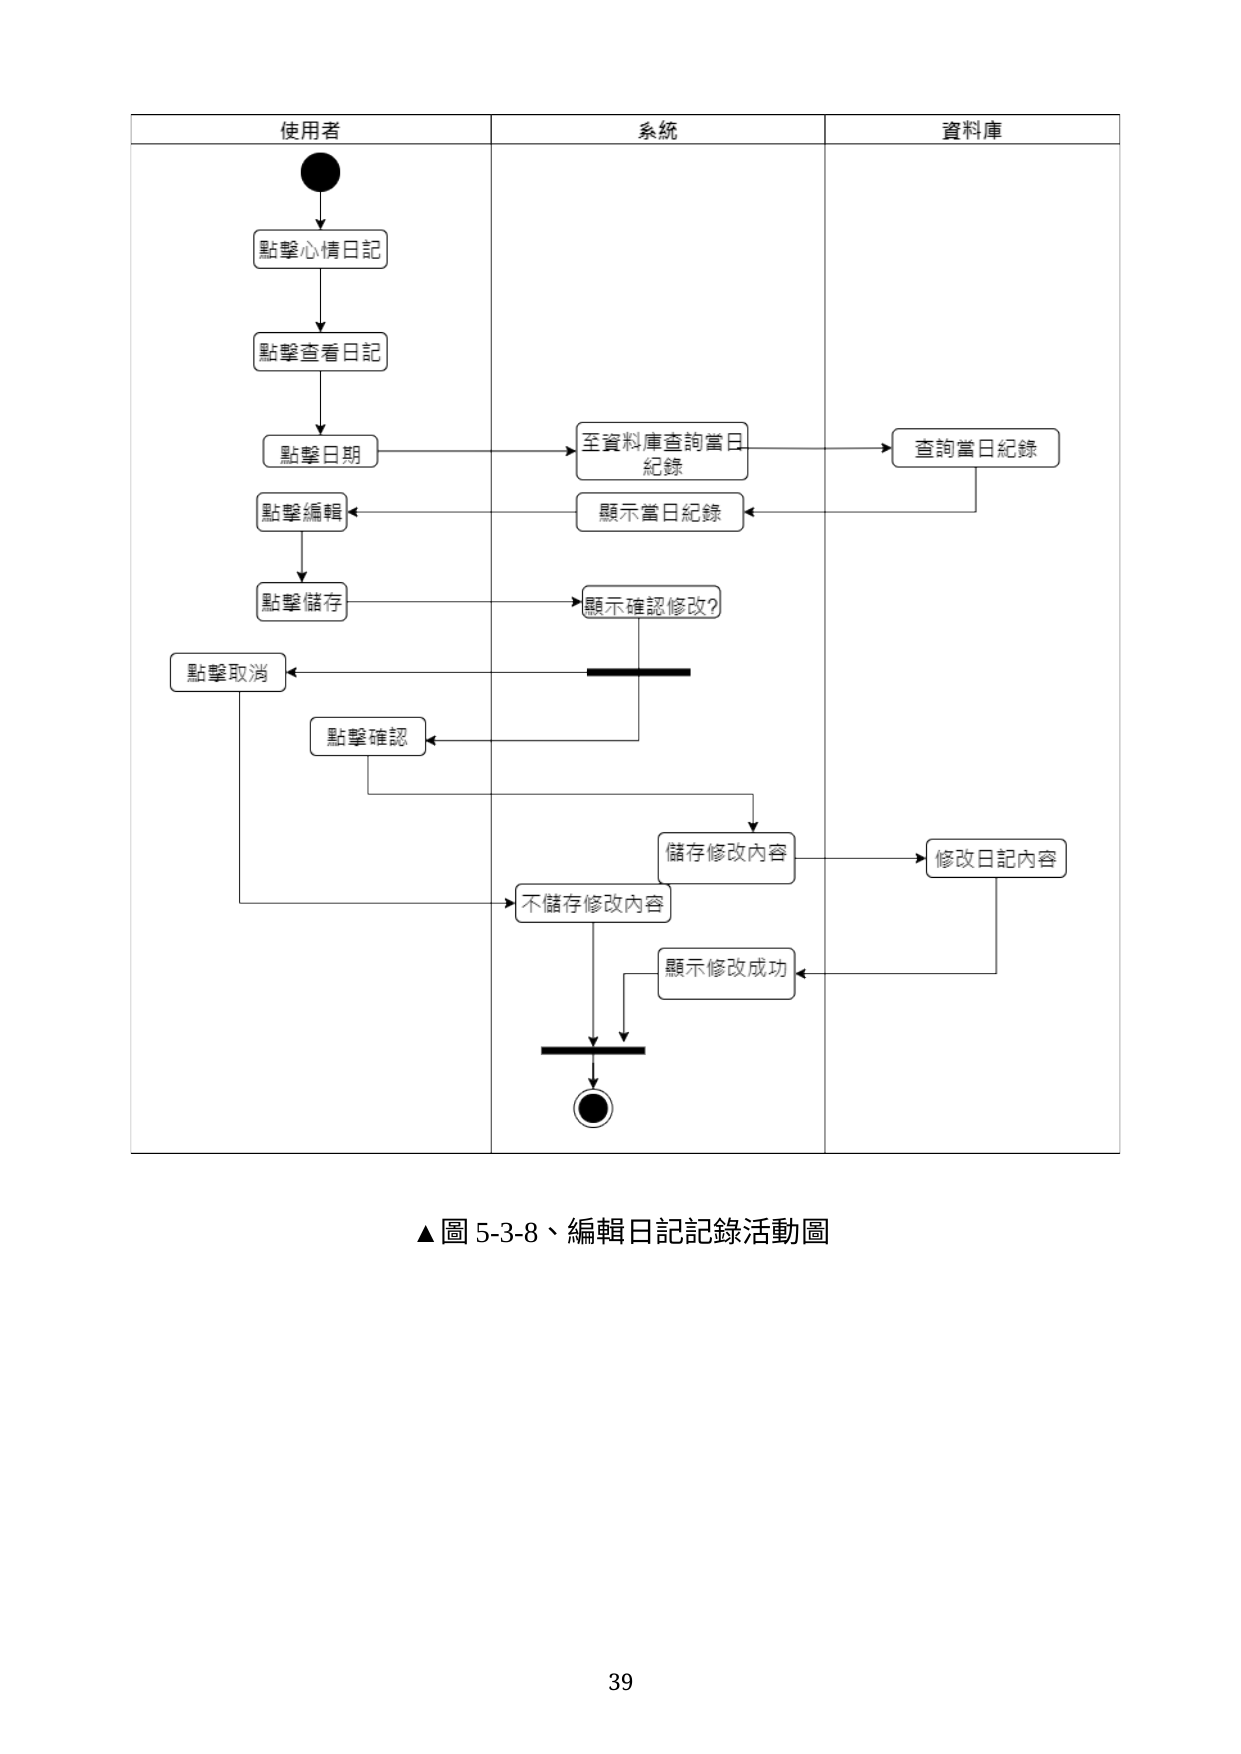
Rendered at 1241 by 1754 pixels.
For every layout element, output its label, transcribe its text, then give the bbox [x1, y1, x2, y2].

text ▲圖5-3-8、編輯日記記錄活動圖 [90, 1208, 1151, 1251]
picture [130, 114, 1121, 1154]
